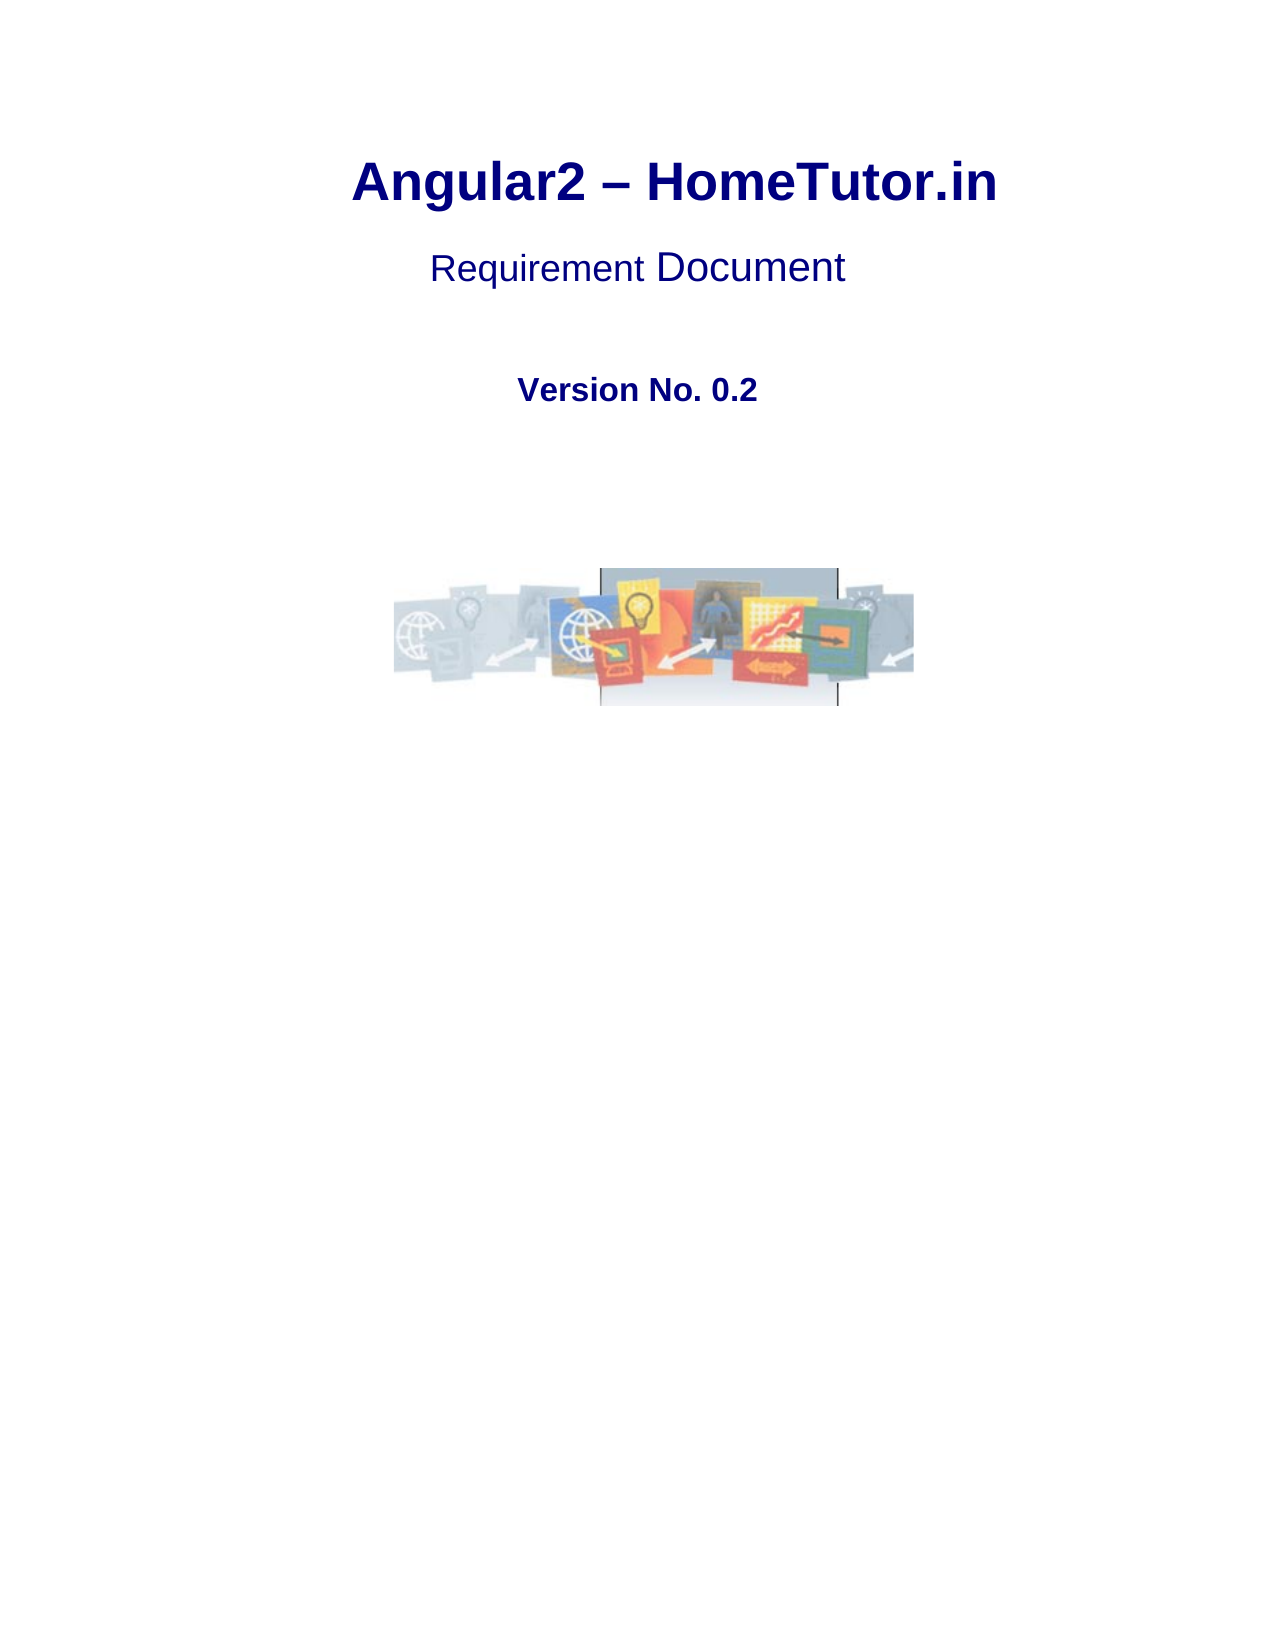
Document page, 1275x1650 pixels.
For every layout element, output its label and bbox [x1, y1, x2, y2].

picture [393, 568, 914, 706]
